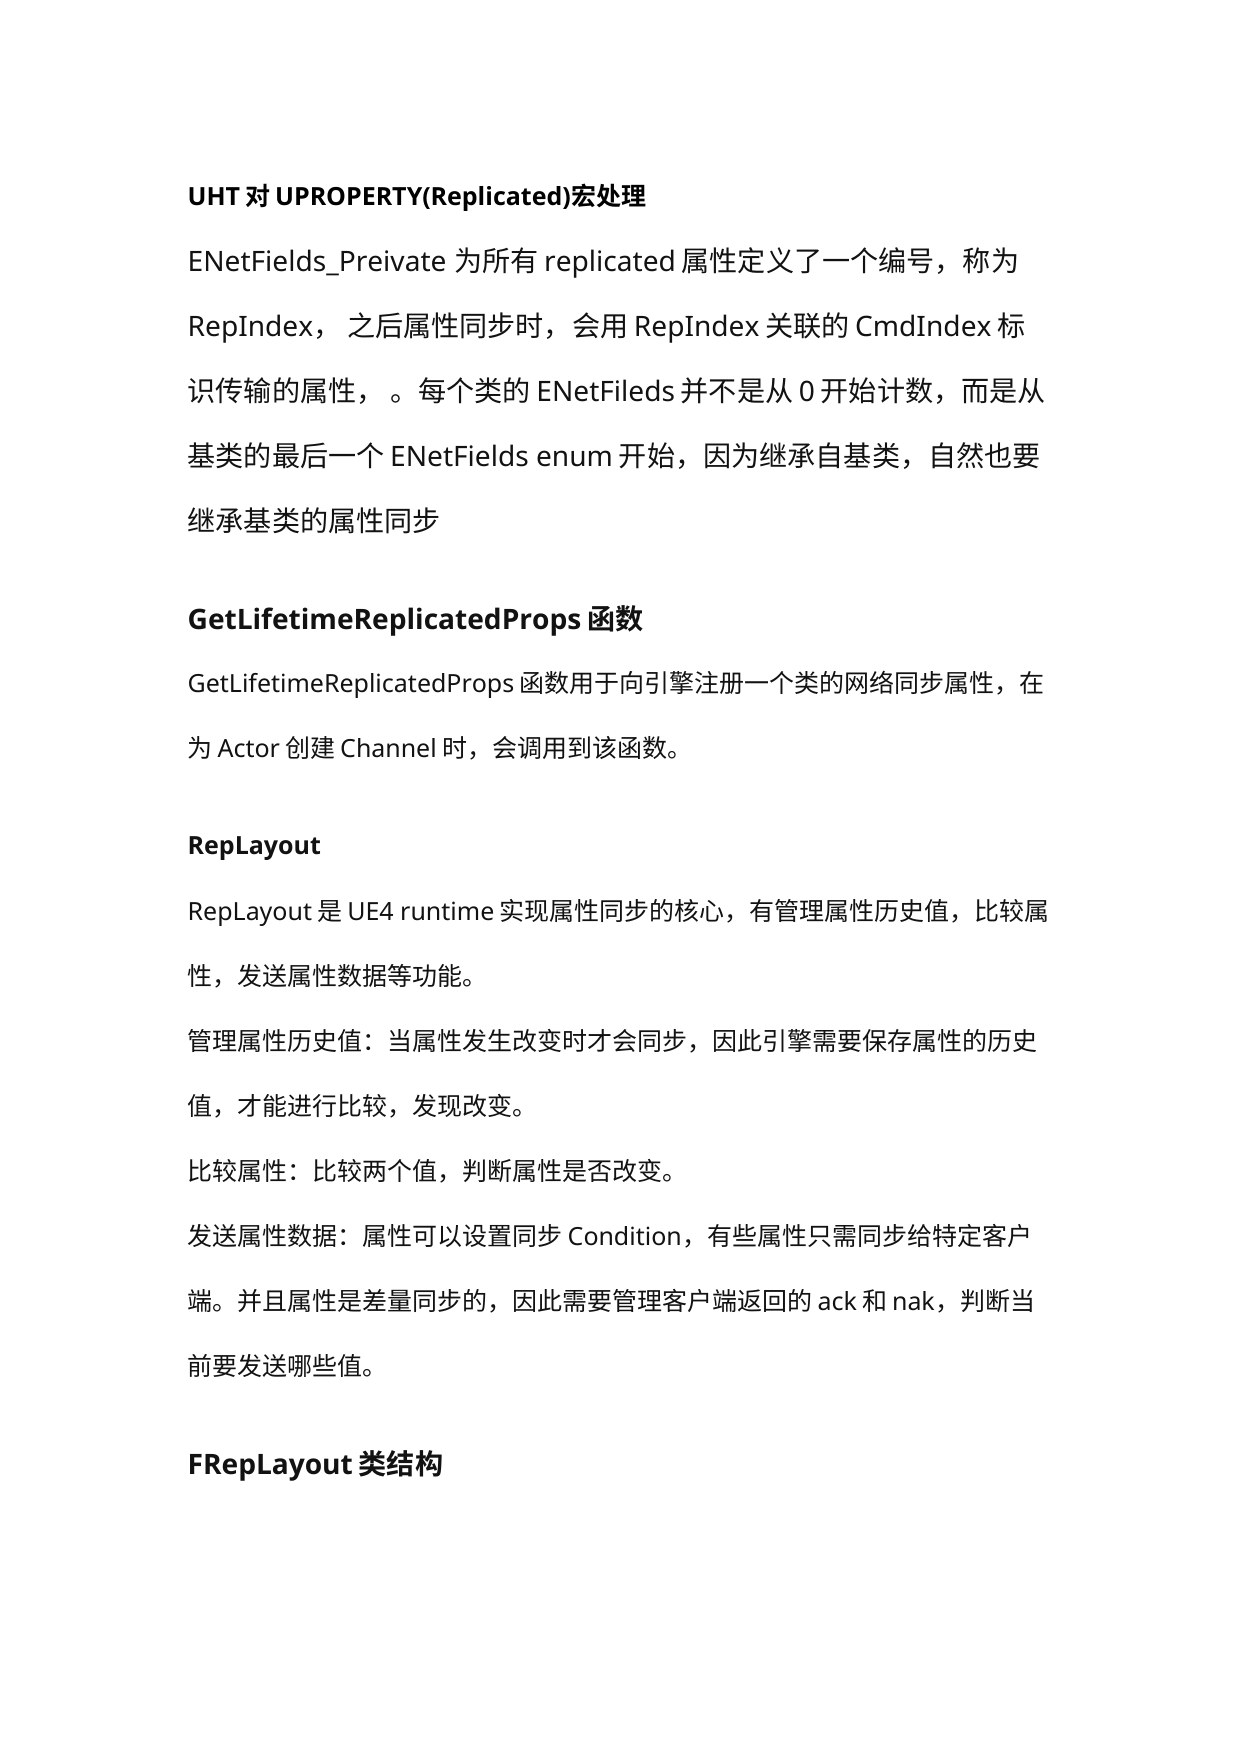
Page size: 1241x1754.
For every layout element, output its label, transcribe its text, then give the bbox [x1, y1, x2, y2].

text UHT对UPROPERTY(Replicated)宏处理 [187, 162, 1053, 227]
text GetLifetimeReplicatedProps函数用于向引擎注册一个类的网络同步属性，在为Actor创建Channel时，会调用到该函数。 [187, 649, 1053, 779]
text ENetFields_Preivate 为所有replicated属性定义了一个编号，称为RepIndex， 之后属性同步时，会用RepIndex关联的CmdIndex标识传输的属性， 。每个类的ENetFileds并不是从0开始计数，而是从基类的最后一个ENetFields enum开始，因为继承自基类，自然也要继承基类的属性同步 [187, 227, 1053, 552]
text 发送属性数据：属性可以设置同步Condition，有些属性只需同步给特定客户端。并且属性是差量同步的，因此需要管理客户端返回的ack和nak，判断当前要发送哪些值。 [187, 1202, 1053, 1397]
text GetLifetimeReplicatedProps函数 [187, 584, 1053, 649]
text RepLayout是UE4 runtime实现属性同步的核心，有管理属性历史值，比较属性，发送属性数据等功能。 [187, 877, 1053, 1007]
text FRepLayout类结构 [187, 1429, 1053, 1494]
text 比较属性：比较两个值，判断属性是否改变。 [187, 1137, 1053, 1202]
text 管理属性历史值：当属性发生改变时才会同步，因此引擎需要保存属性的历史值，才能进行比较，发现改变。 [187, 1007, 1053, 1137]
text RepLayout [187, 812, 1053, 877]
